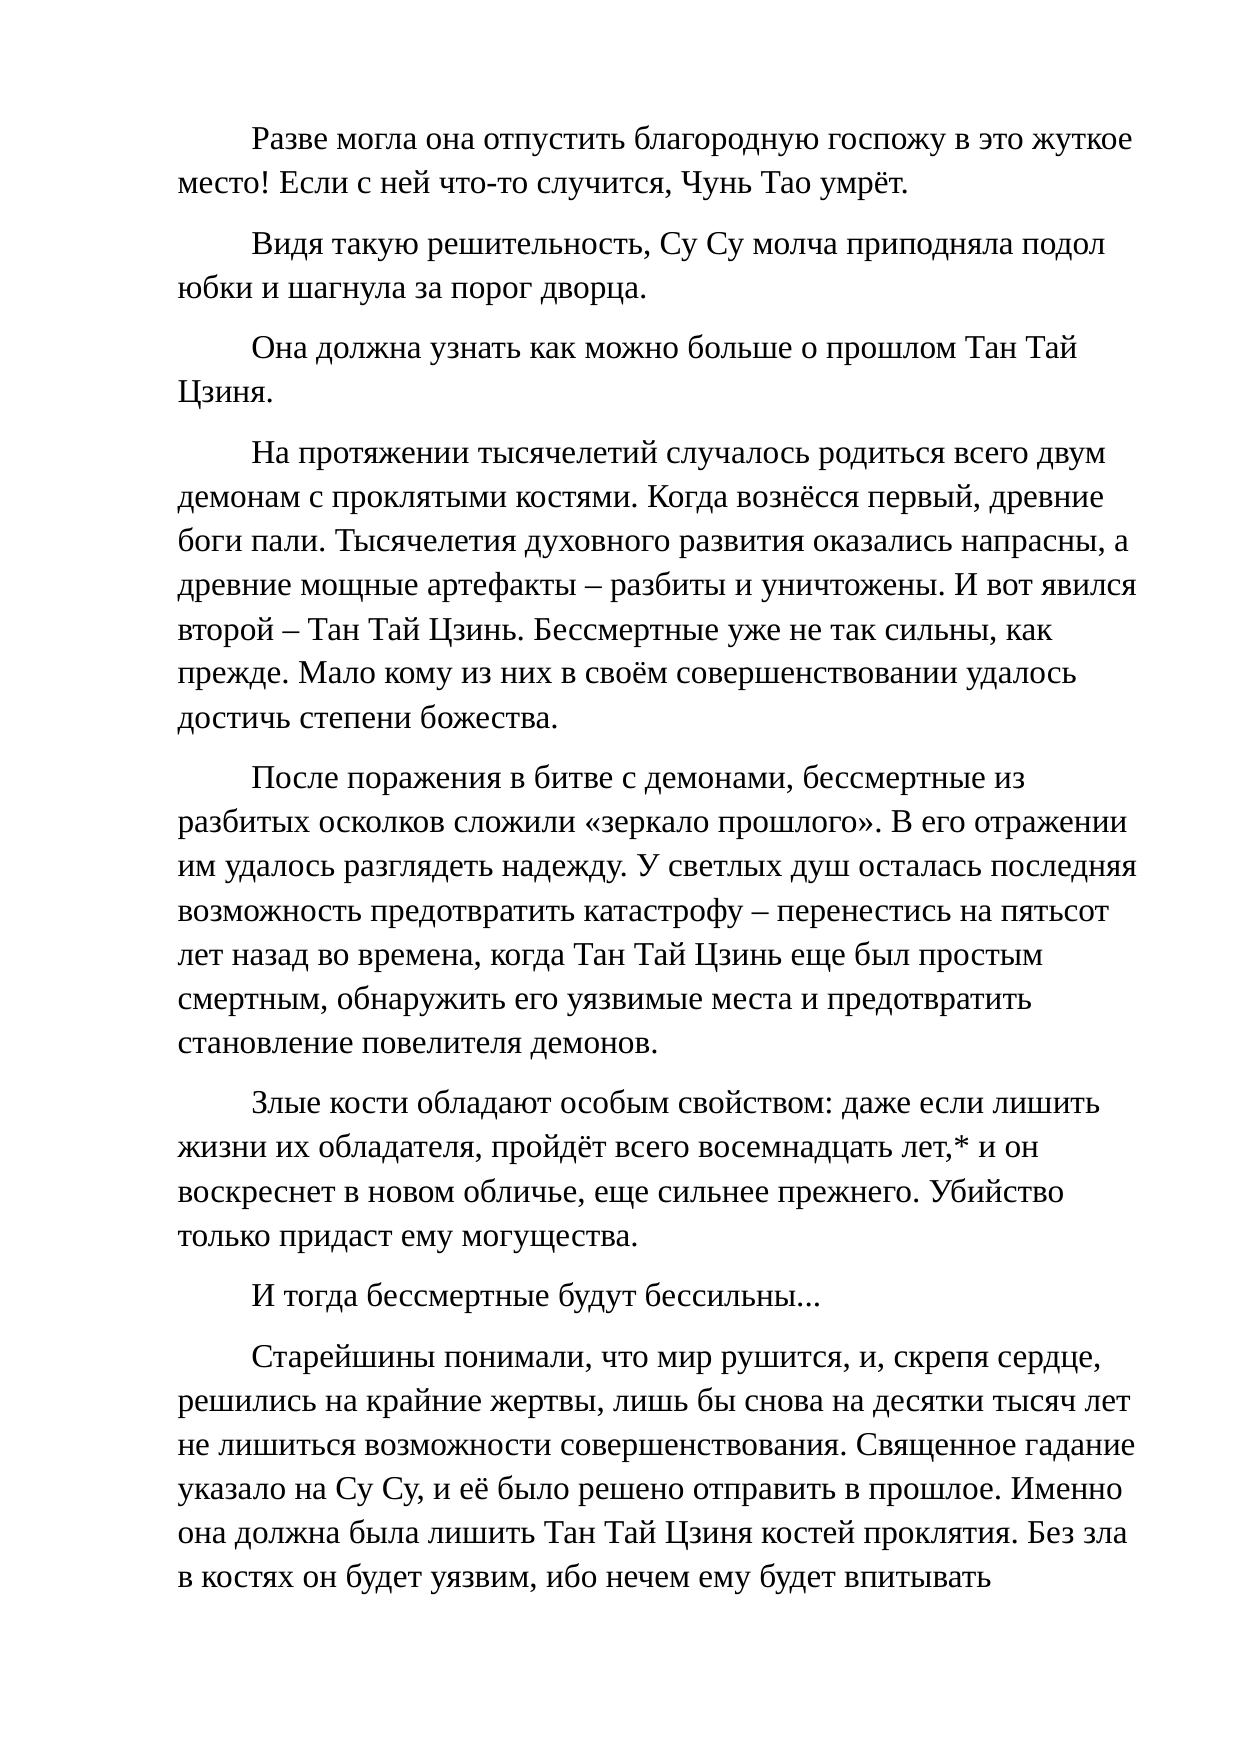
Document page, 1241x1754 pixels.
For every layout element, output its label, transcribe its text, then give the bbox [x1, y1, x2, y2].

text Она должна узнать как можно больше о прошлом Тан Тай Цзиня. [177, 328, 1152, 410]
text На протяжении тысячелетий случалось родиться всего двум демонам с проклятыми костями. Когда вознёсся первый, древние боги пали. Тысячелетия духовного развития оказались напрасны, а древние мощные артефакты – разбиты и уничтожены. И вот явился второй – Тан Тай Цзинь. Бессмертные уже не так сильны, как прежде. Мало кому из них в своём совершенствовании удалось достичь степени божества. [177, 432, 1152, 735]
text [177, 1336, 1152, 1595]
text После поражения в битве с демонами, бессмертные из разбитых осколков сложили «зеркало прошлого». В его отражении им удалось разглядеть надежду. У светлых душ осталась последняя возможность предотвратить катастрофу – перенестись на пятьсот лет назад во времена, когда Тан Тай Цзинь еще был простым смертным, обнаружить его уязвимые места и предотвратить становление повелителя демонов. [177, 758, 1152, 1060]
text Разве могла она отпустить благородную госпожу в это жуткое место! Если с ней что-то случится, Чунь Тао умрёт. [177, 118, 1152, 201]
text Видя такую решительность, Су Су молча приподняла подол юбки и шагнула за порог дворца. [177, 223, 1152, 305]
text Злые кости обладают особым свойством: даже если лишить жизни их обладателя, пройдёт всего восемнадцать лет,* и он воскреснет в новом обличье, еще сильнее прежнего. Убийство только придаст ему могущества. [177, 1083, 1152, 1253]
text И тогда бессмертные будут бессильны... [177, 1276, 1152, 1314]
